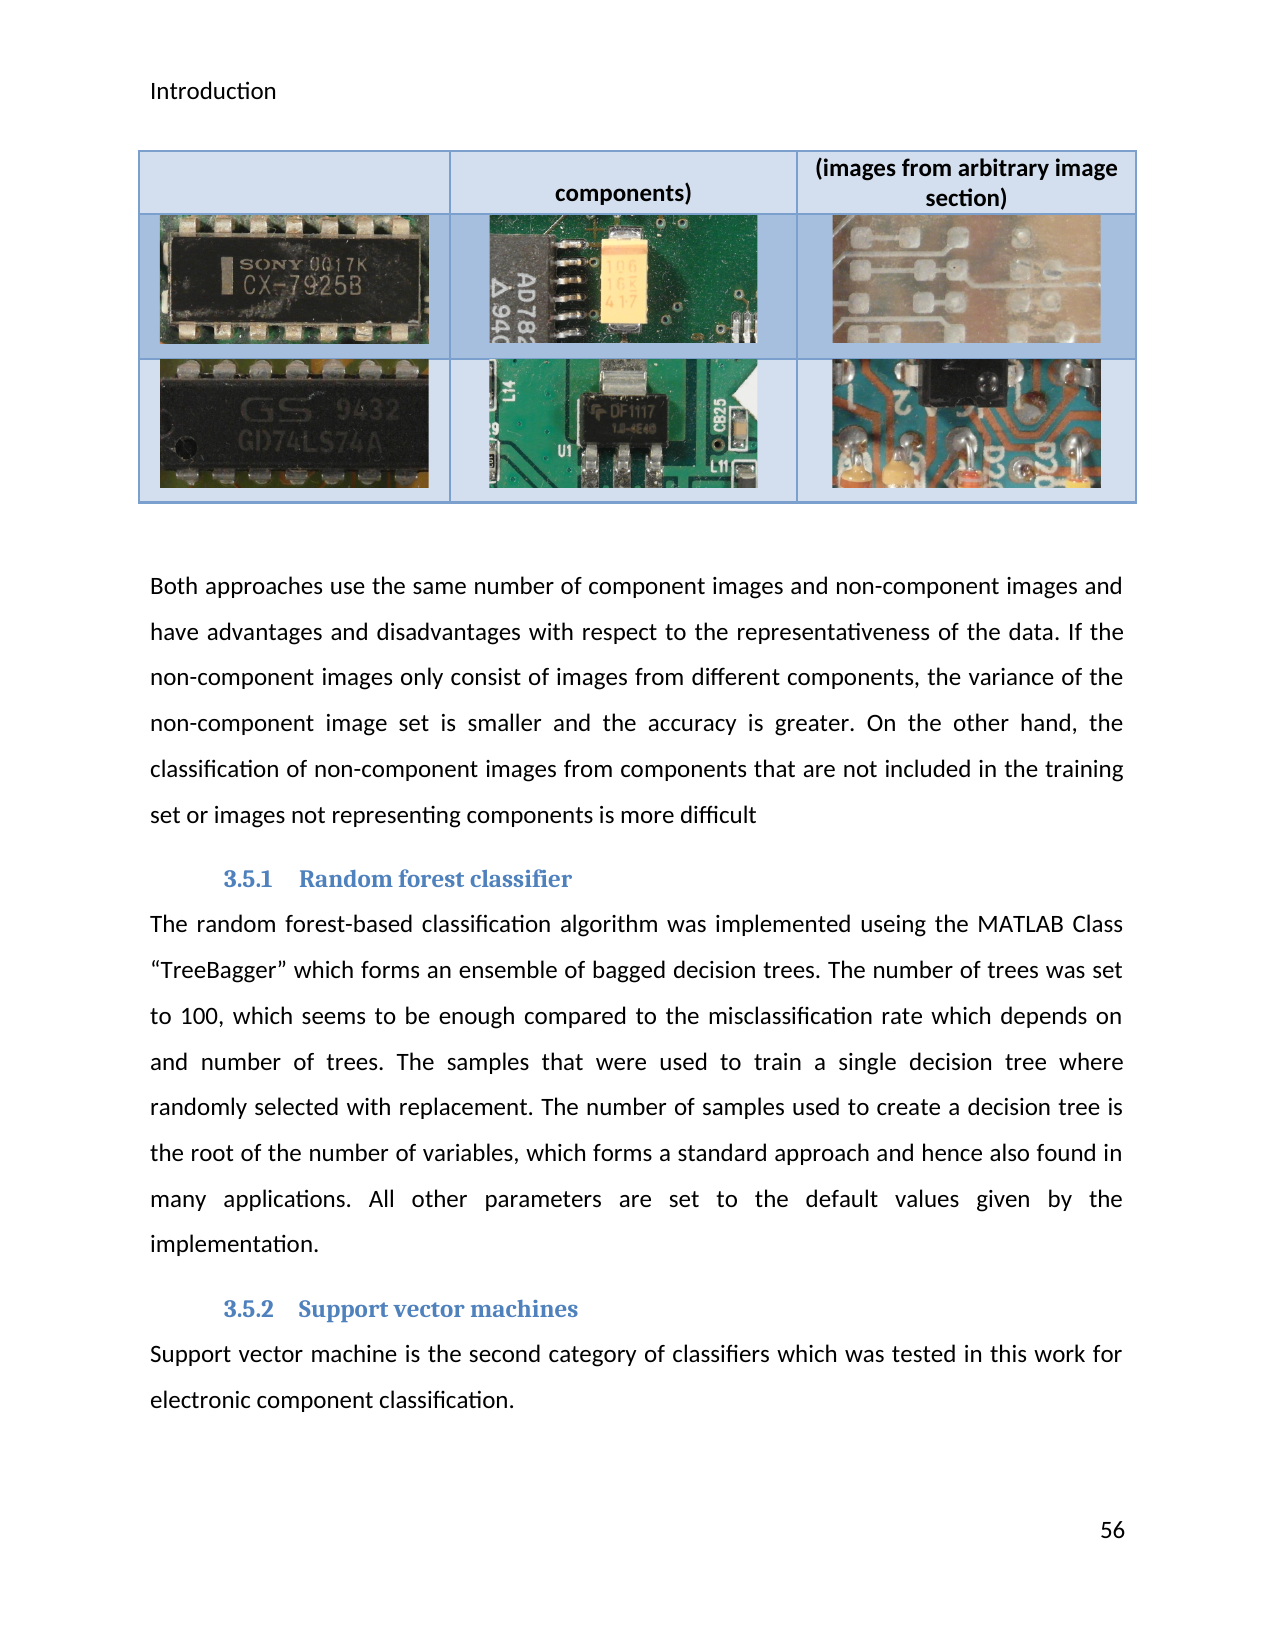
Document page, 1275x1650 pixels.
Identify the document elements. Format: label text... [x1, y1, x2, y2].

picture [160, 359, 429, 488]
table_cell [798, 360, 1135, 501]
table_cell [140, 360, 449, 501]
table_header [798, 152, 1135, 213]
text Support vector machine is the second category of classifiers which was tested in this work for electronic component classification. [150, 1338, 1125, 1414]
picture [489, 359, 758, 488]
table_cell [798, 215, 1135, 358]
picture [159, 215, 429, 344]
subtitle Support vector machines [224, 1295, 1125, 1324]
subtitle Random forest classifier [224, 865, 1125, 894]
table_cell [451, 215, 796, 358]
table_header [140, 152, 449, 213]
picture [832, 359, 1101, 488]
text Both approaches use the same number of component images and non-component images and have advantages and disadvantages with respect to the representativeness of the data. If the non-component images only consist of images from different components, the variance of the non-component image set is smaller and the accuracy is greater. On the other hand, the classification of non-component images from components that are not included in the training set or images not representing components is more difficult [150, 570, 1125, 829]
table_cell [451, 360, 796, 501]
text The random forest-based classification algorithm was implemented useing the MATLAB Class “TreeBagger” which forms an ensemble of bagged decision trees. The number of trees was set to 100, which seems to be enough compared to the misclassification rate which depends on and number of trees. The samples that were used to train a single decision tree where randomly selected with replacement. The number of samples used to create a decision tree is the root of the number of variables, which forms a standard approach and hence also found in many applications. All other parameters are set to the default values given by the implementation. [150, 908, 1125, 1259]
table_cell [140, 215, 449, 358]
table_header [451, 152, 796, 213]
picture [832, 215, 1101, 343]
picture [489, 215, 758, 343]
